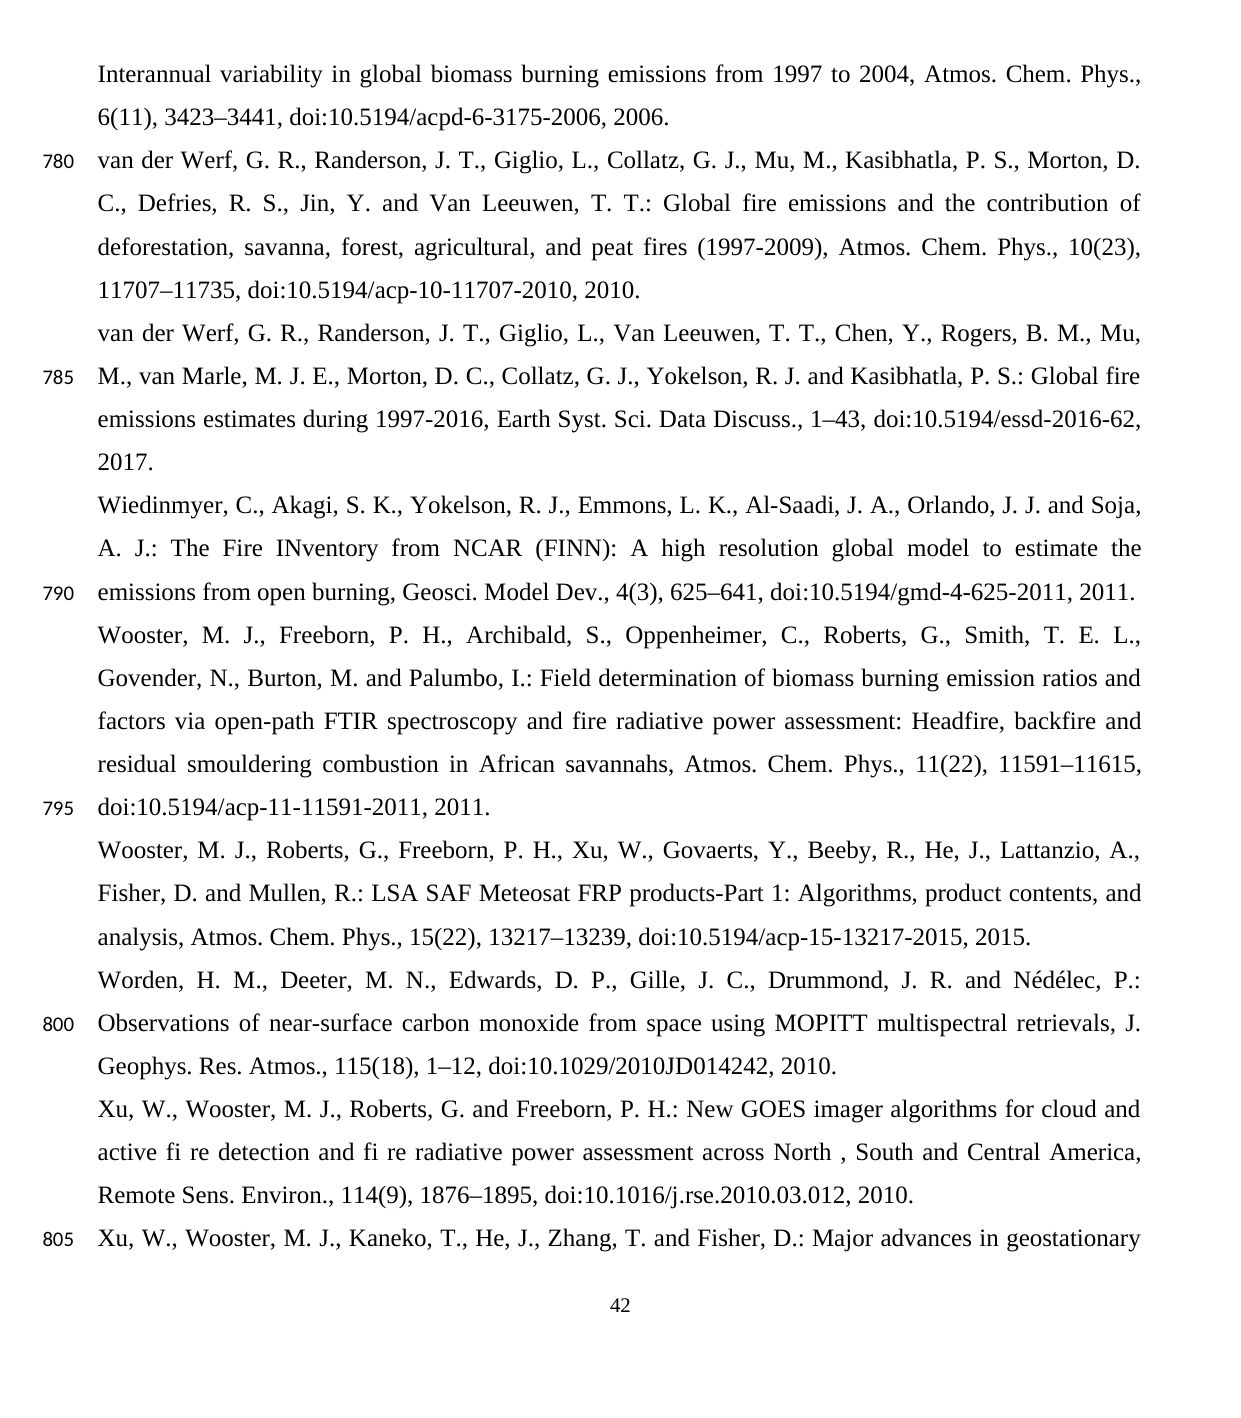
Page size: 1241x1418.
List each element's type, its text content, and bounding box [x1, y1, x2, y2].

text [97, 1223, 1143, 1252]
text van der Werf, G. R., Randerson, J. T., Giglio, L., Collatz, G. J., Mu, M., Kasibhatla, P. S., Morton, D. C., Defries, R. S., Jin, Y. and Van Leeuwen, T. T.: Global fire emissions and the contribution of deforestation, savanna, forest, agricultural, and peat fires (1997-2009), Atmos. Chem. Phys., 10(23), 11707–11735, doi:10.5194/acp-10-11707-2010, 2010. [97, 145, 1143, 303]
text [97, 59, 1143, 131]
text Wiedinmyer, C., Akagi, S. K., Yokelson, R. J., Emmons, L. K., Al-Saadi, J. A., Orlando, J. J. and Soja, A. J.: The Fire INventory from NCAR (FINN): A high resolution global model to estimate the emissions from open burning, Geosci. Model Dev., 4(3), 625–641, doi:10.5194/gmd-4-625-2011, 2011. [97, 490, 1143, 605]
text Worden, H. M., Deeter, M. N., Edwards, D. P., Gille, J. C., Drummond, J. R. and Nédélec, P.: Observations of near-surface carbon monoxide from space using MOPITT multispectral retrievals, J. Geophys. Res. Atmos., 115(18), 1–12, doi:10.1029/2010JD014242, 2010. [97, 965, 1143, 1080]
text Xu, W., Wooster, M. J., Roberts, G. and Freeborn, P. H.: New GOES imager algorithms for cloud and active fi re detection and fi re radiative power assessment across North , South and Central America, Remote Sens. Environ., 114(9), 1876–1895, doi:10.1016/j.rse.2010.03.012, 2010. [97, 1094, 1143, 1209]
text van der Werf, G. R., Randerson, J. T., Giglio, L., Van Leeuwen, T. T., Chen, Y., Rogers, B. M., Mu, M., van Marle, M. J. E., Morton, D. C., Collatz, G. J., Yokelson, R. J. and Kasibhatla, P. S.: Global fire emissions estimates during 1997-2016, Earth Syst. Sci. Data Discuss., 1–43, doi:10.5194/essd-2016-62, 2017. [97, 318, 1143, 476]
text Wooster, M. J., Roberts, G., Freeborn, P. H., Xu, W., Govaerts, Y., Beeby, R., He, J., Lattanzio, A., Fisher, D. and Mullen, R.: LSA SAF Meteosat FRP products-Part 1: Algorithms, product contents, and analysis, Atmos. Chem. Phys., 15(22), 13217–13239, doi:10.5194/acp-15-13217-2015, 2015. [97, 835, 1143, 950]
text Wooster, M. J., Freeborn, P. H., Archibald, S., Oppenheimer, C., Roberts, G., Smith, T. E. L., Govender, N., Burton, M. and Palumbo, I.: Field determination of biomass burning emission ratios and factors via open-path FTIR spectroscopy and fire radiative power assessment: Headfire, backfire and residual smouldering combustion in African savannahs, Atmos. Chem. Phys., 11(22), 11591–11615, doi:10.5194/acp-11-11591-2011, 2011. [97, 620, 1143, 821]
